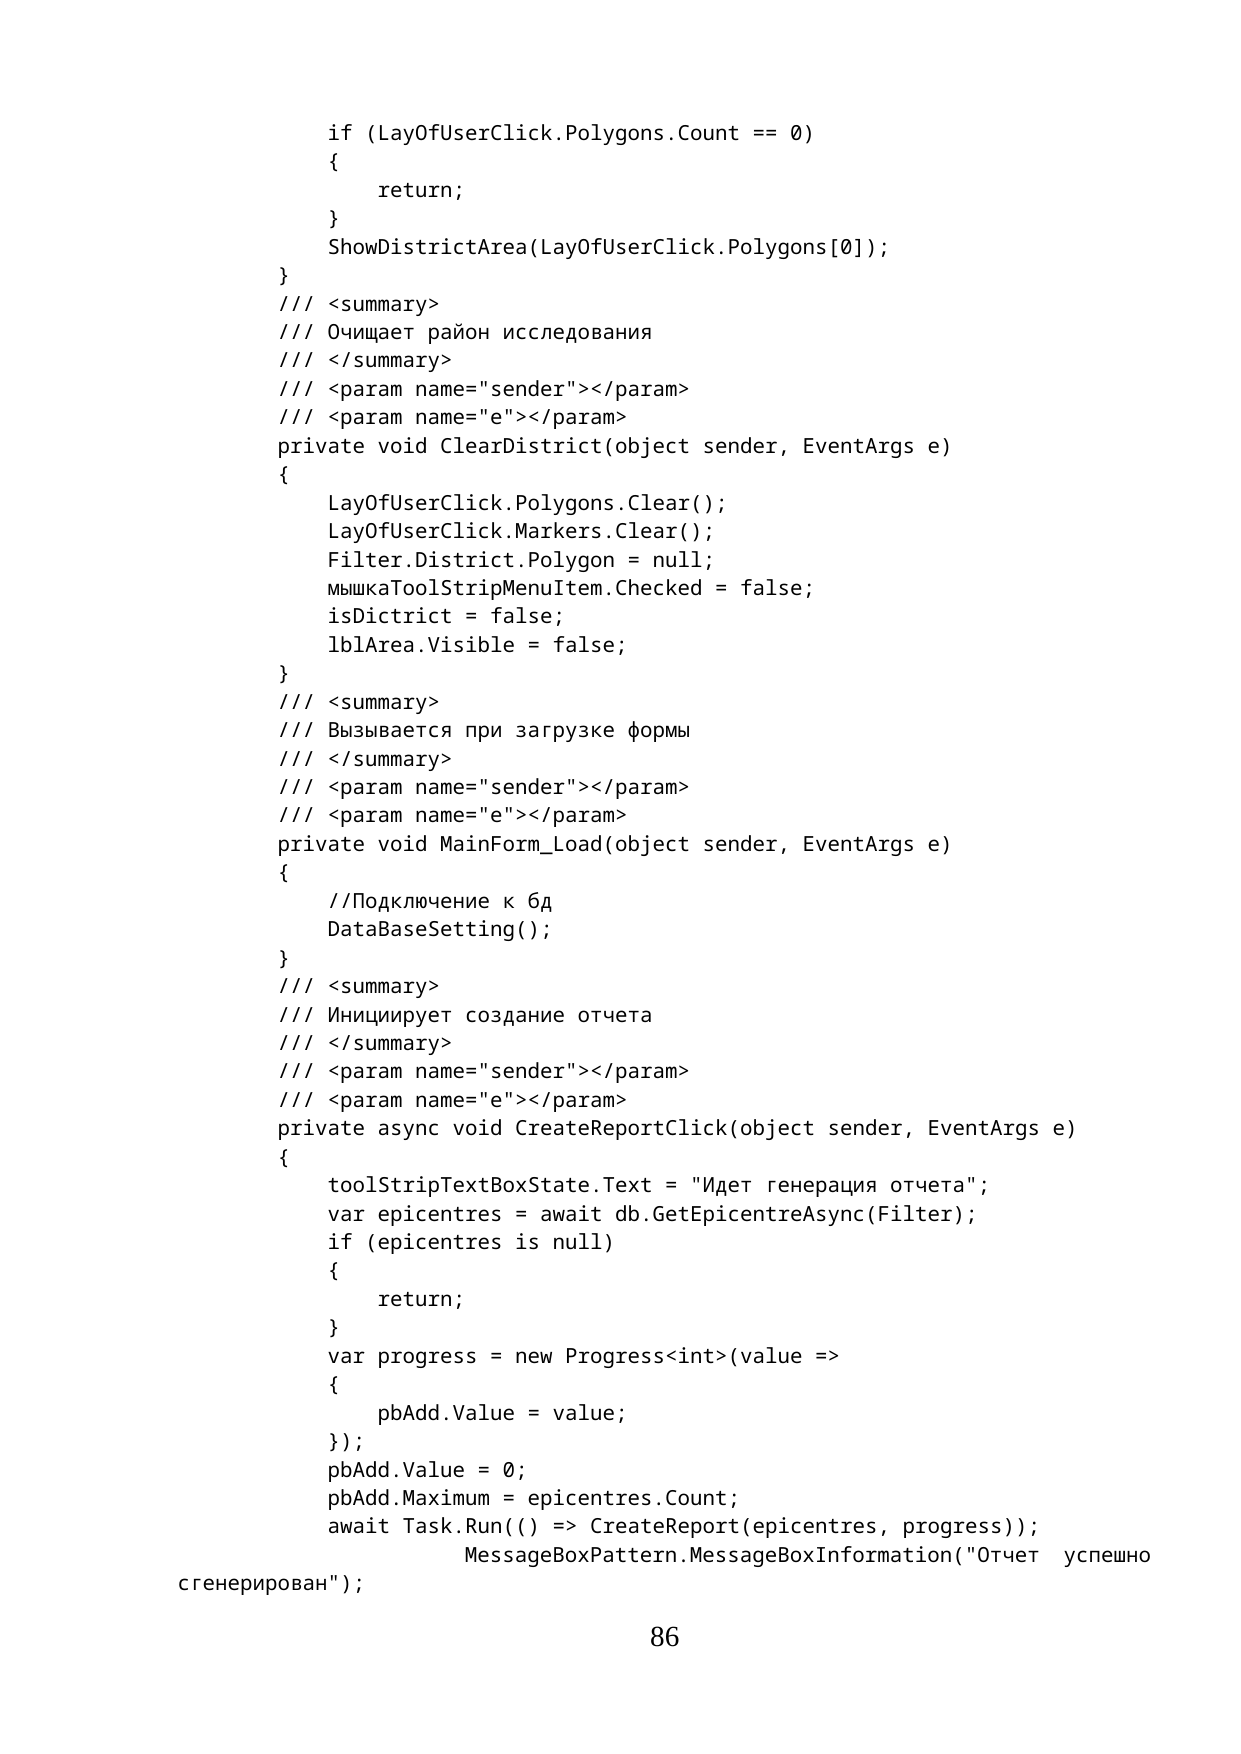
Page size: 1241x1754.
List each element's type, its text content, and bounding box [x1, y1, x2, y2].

text }); [177, 1426, 1152, 1455]
text ShowDistrictArea(LayOfUserClick.Polygons[0]); [177, 232, 1152, 260]
text private async void CreateReportClick(object sender, EventArgs e) [177, 1113, 1152, 1142]
text pbAdd.Maximum = epicentres.Count; [177, 1483, 1152, 1512]
text isDictrict = false; [177, 602, 1152, 630]
text return; [177, 1284, 1152, 1312]
text } [177, 260, 1152, 289]
text LayOfUserClick.Polygons.Clear(); [177, 488, 1152, 516]
text //Подключение к бд [177, 886, 1152, 914]
text { [177, 147, 1152, 175]
text { [177, 459, 1152, 488]
text pbAdd.Value = value; [177, 1398, 1152, 1426]
text } [177, 658, 1152, 687]
text { [177, 1256, 1152, 1284]
text { [177, 1142, 1152, 1170]
text if (LayOfUserClick.Polygons.Count == 0) [177, 118, 1152, 147]
text /// <summary> [177, 289, 1152, 317]
text if (epicentres is null) [177, 1227, 1152, 1256]
text /// </summary> [177, 744, 1152, 772]
text lblArea.Visible = false; [177, 630, 1152, 658]
text await Task.Run(() => CreateReport(epicentres, progress)); [177, 1512, 1152, 1540]
text /// <param name="sender"></param> [177, 1057, 1152, 1085]
text var progress = new Progress<int>(value => [177, 1341, 1152, 1369]
text /// </summary> [177, 346, 1152, 374]
text } [177, 943, 1152, 971]
text MessageBoxPattern.MessageBoxInformation("Отчет успешно сгенерирован"); [177, 1540, 1152, 1597]
text /// Вызывается при загрузке формы [177, 715, 1152, 744]
text private void ClearDistrict(object sender, EventArgs e) [177, 431, 1152, 459]
text return; [177, 175, 1152, 203]
text /// <summary> [177, 971, 1152, 1000]
text LayOfUserClick.Markers.Clear(); [177, 516, 1152, 545]
text мышкаToolStripMenuItem.Checked = false; [177, 573, 1152, 602]
text } [177, 203, 1152, 232]
text /// Инициирует создание отчета [177, 1000, 1152, 1028]
text pbAdd.Value = 0; [177, 1455, 1152, 1483]
text /// <param name="e"></param> [177, 801, 1152, 829]
text /// <summary> [177, 687, 1152, 715]
text toolStripTextBoxState.Text = "Идет генерация отчета"; [177, 1170, 1152, 1199]
text DataBaseSetting(); [177, 914, 1152, 943]
text { [177, 1369, 1152, 1398]
text /// </summary> [177, 1028, 1152, 1057]
text } [177, 1312, 1152, 1341]
text var epicentres = await db.GetEpicentreAsync(Filter); [177, 1199, 1152, 1227]
text /// <param name="sender"></param> [177, 374, 1152, 402]
text /// <param name="sender"></param> [177, 772, 1152, 801]
text /// Очищает район исследования [177, 317, 1152, 346]
text Filter.District.Polygon = null; [177, 545, 1152, 573]
text /// <param name="e"></param> [177, 402, 1152, 431]
text private void MainForm_Load(object sender, EventArgs e) [177, 829, 1152, 857]
text { [177, 857, 1152, 886]
text /// <param name="e"></param> [177, 1085, 1152, 1113]
